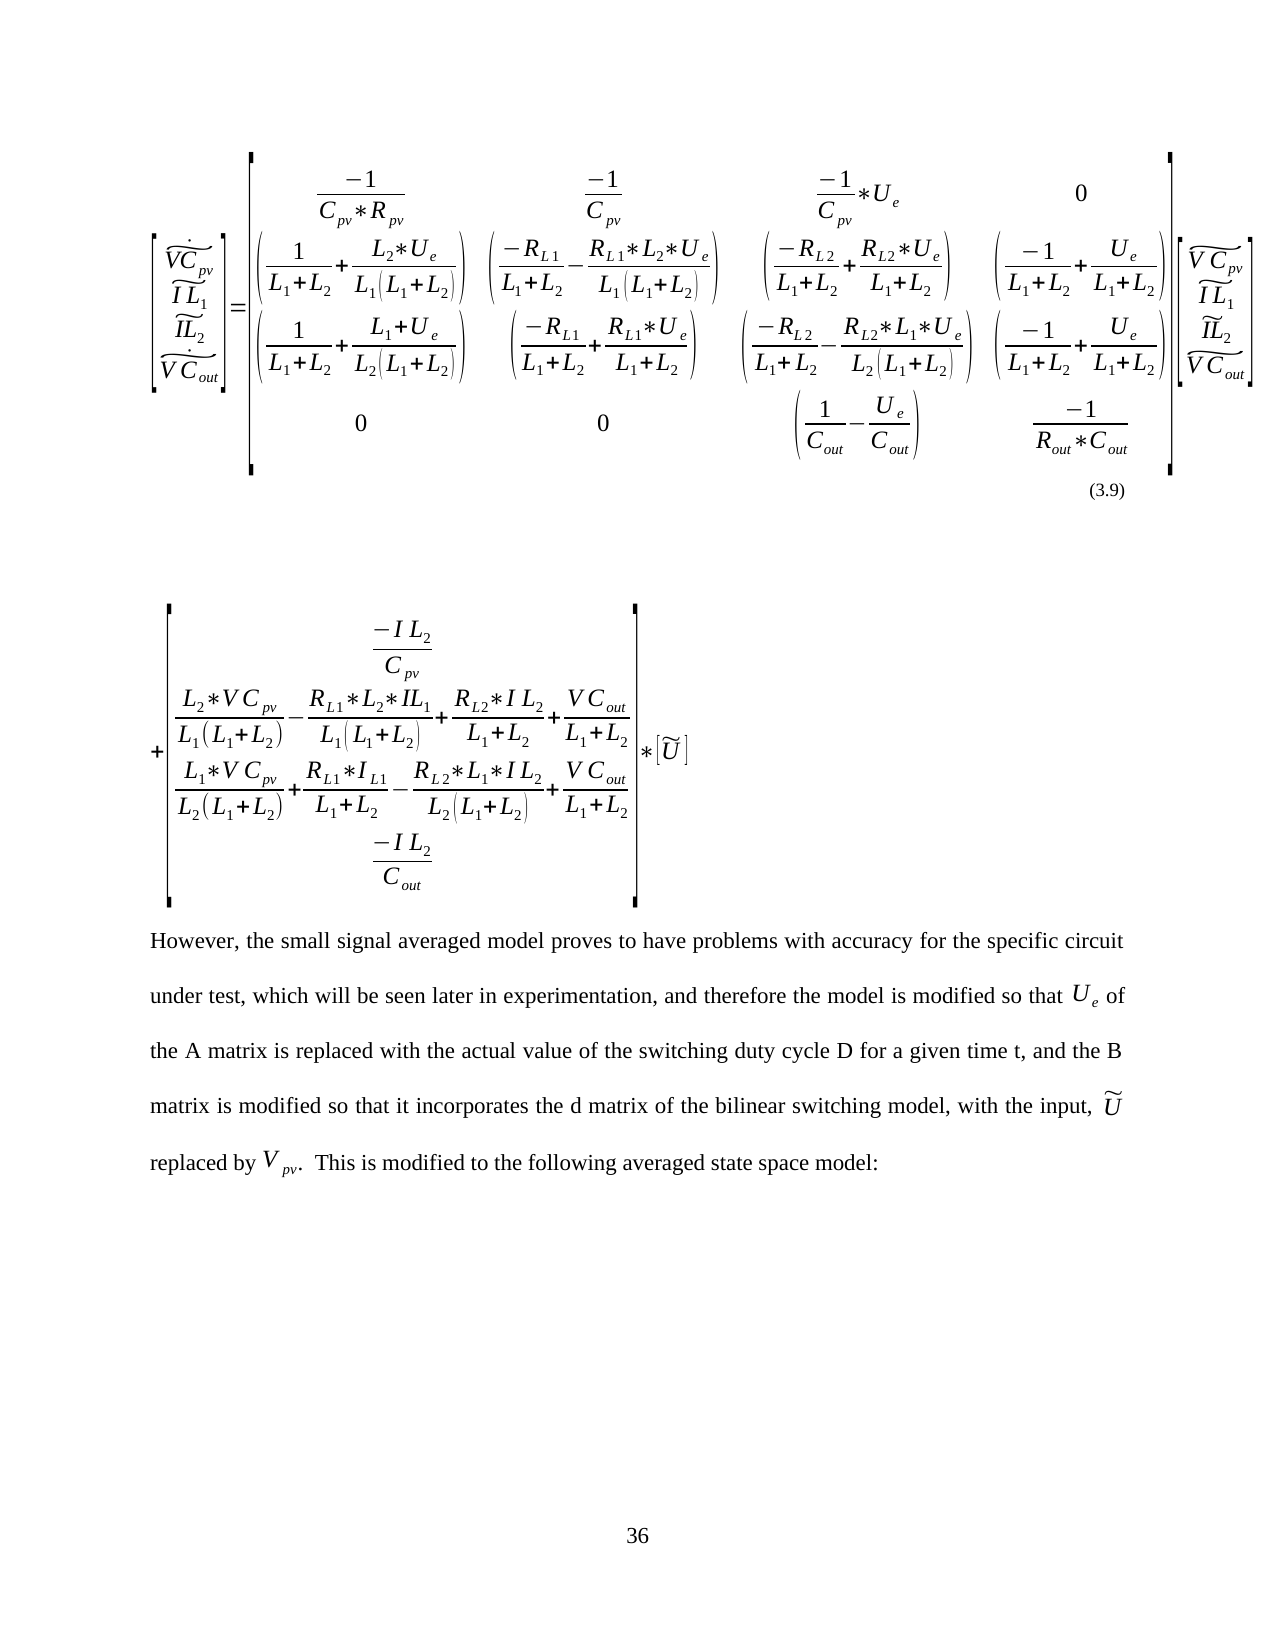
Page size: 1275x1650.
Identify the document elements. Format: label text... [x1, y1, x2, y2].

text (3.9) [150, 150, 1125, 501]
text However, the small signal averaged model proves to have problems with accuracy for the specific circuit under test, which will be seen later in experimentation, and therefore the model is modified so that of the A matrix is replaced with the actual value of the switching duty cycle D for a given time t, and the B matrix is modified so that it incorporates the d matrix of the bilinear switching model, with the input, replaced by . This is modified to the following averaged state space model: [150, 927, 1125, 1177]
